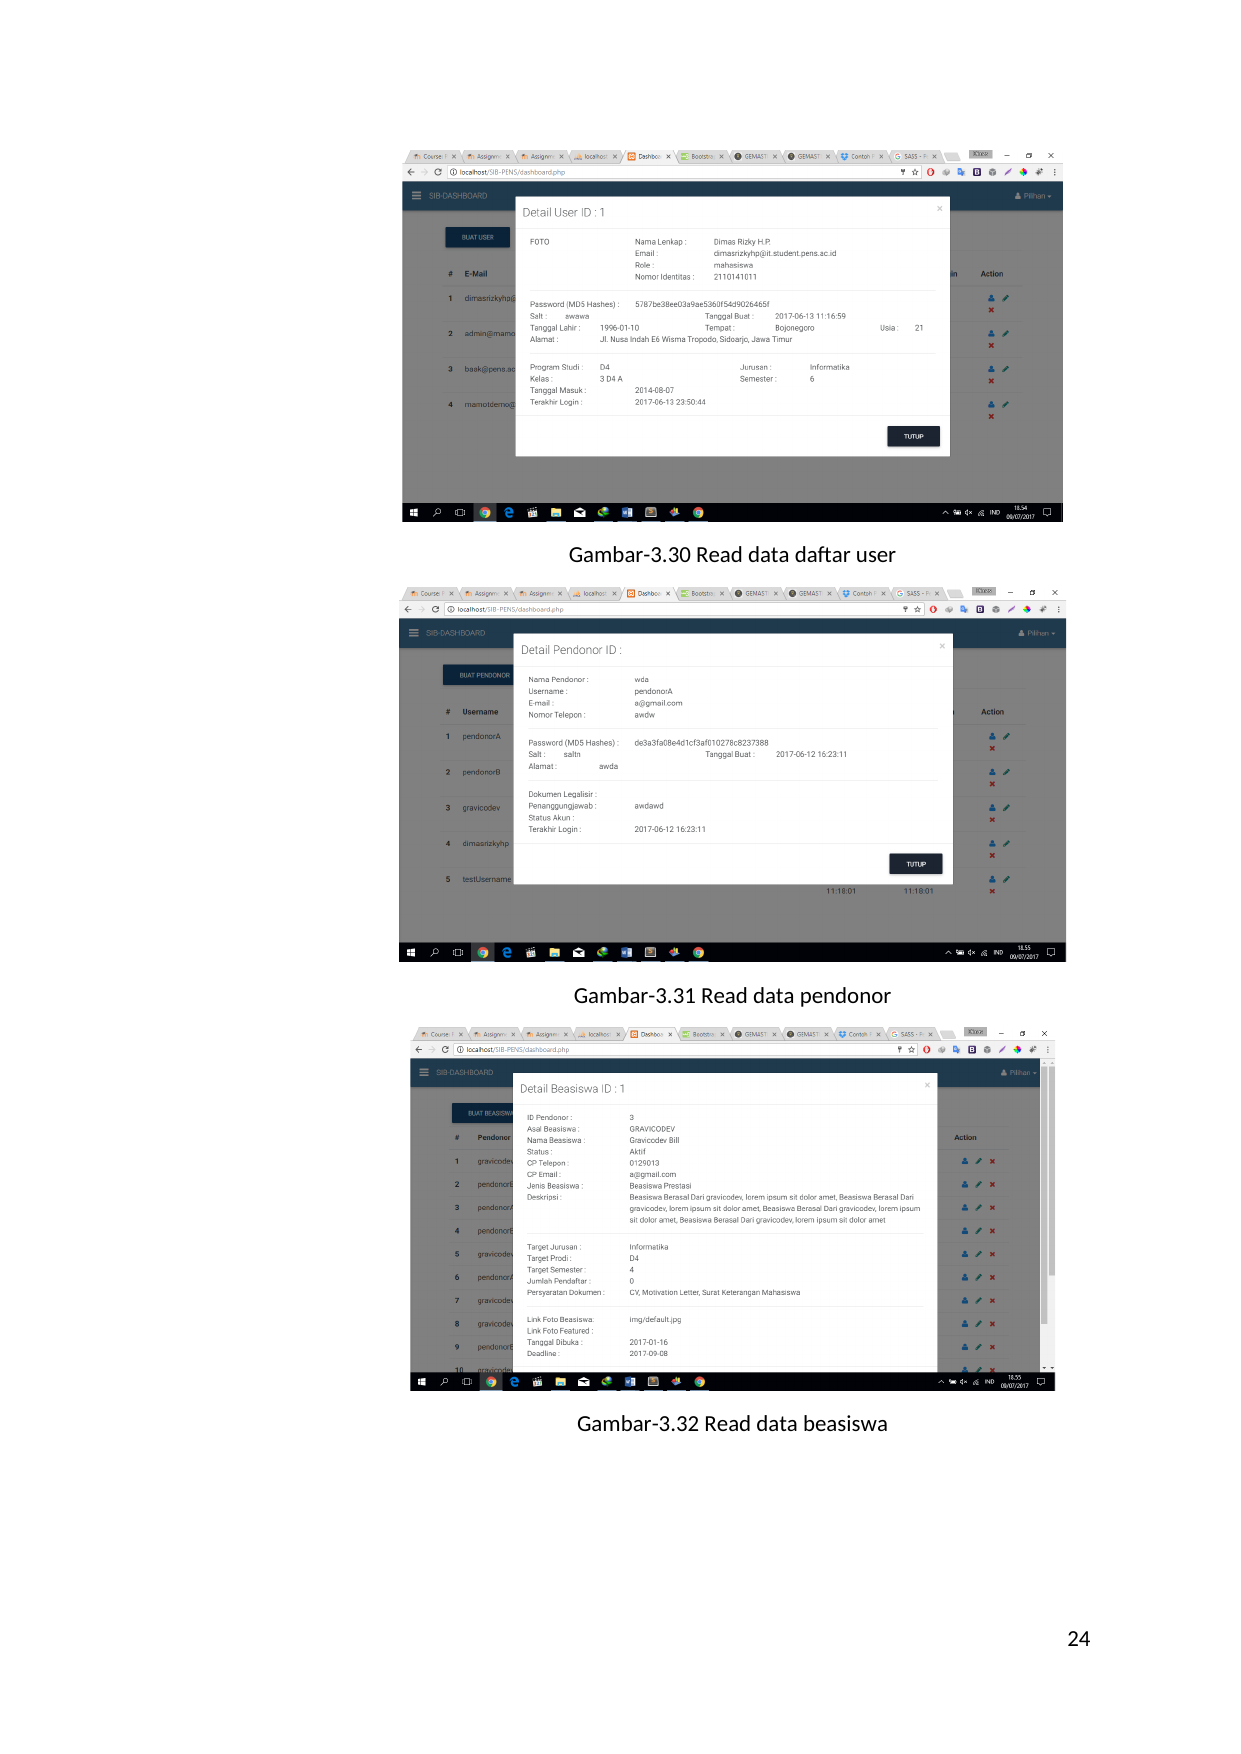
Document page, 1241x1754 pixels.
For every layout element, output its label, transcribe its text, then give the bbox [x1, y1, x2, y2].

text Gambar-3.31 Read data pendonor [300, 981, 1090, 1009]
picture [410, 1027, 1055, 1391]
text Gambar-3.30 Read data daftar user [300, 540, 1090, 568]
text Gambar-3.32 Read data beasiswa [300, 1409, 1090, 1437]
picture [399, 587, 1067, 962]
picture [402, 150, 1063, 522]
